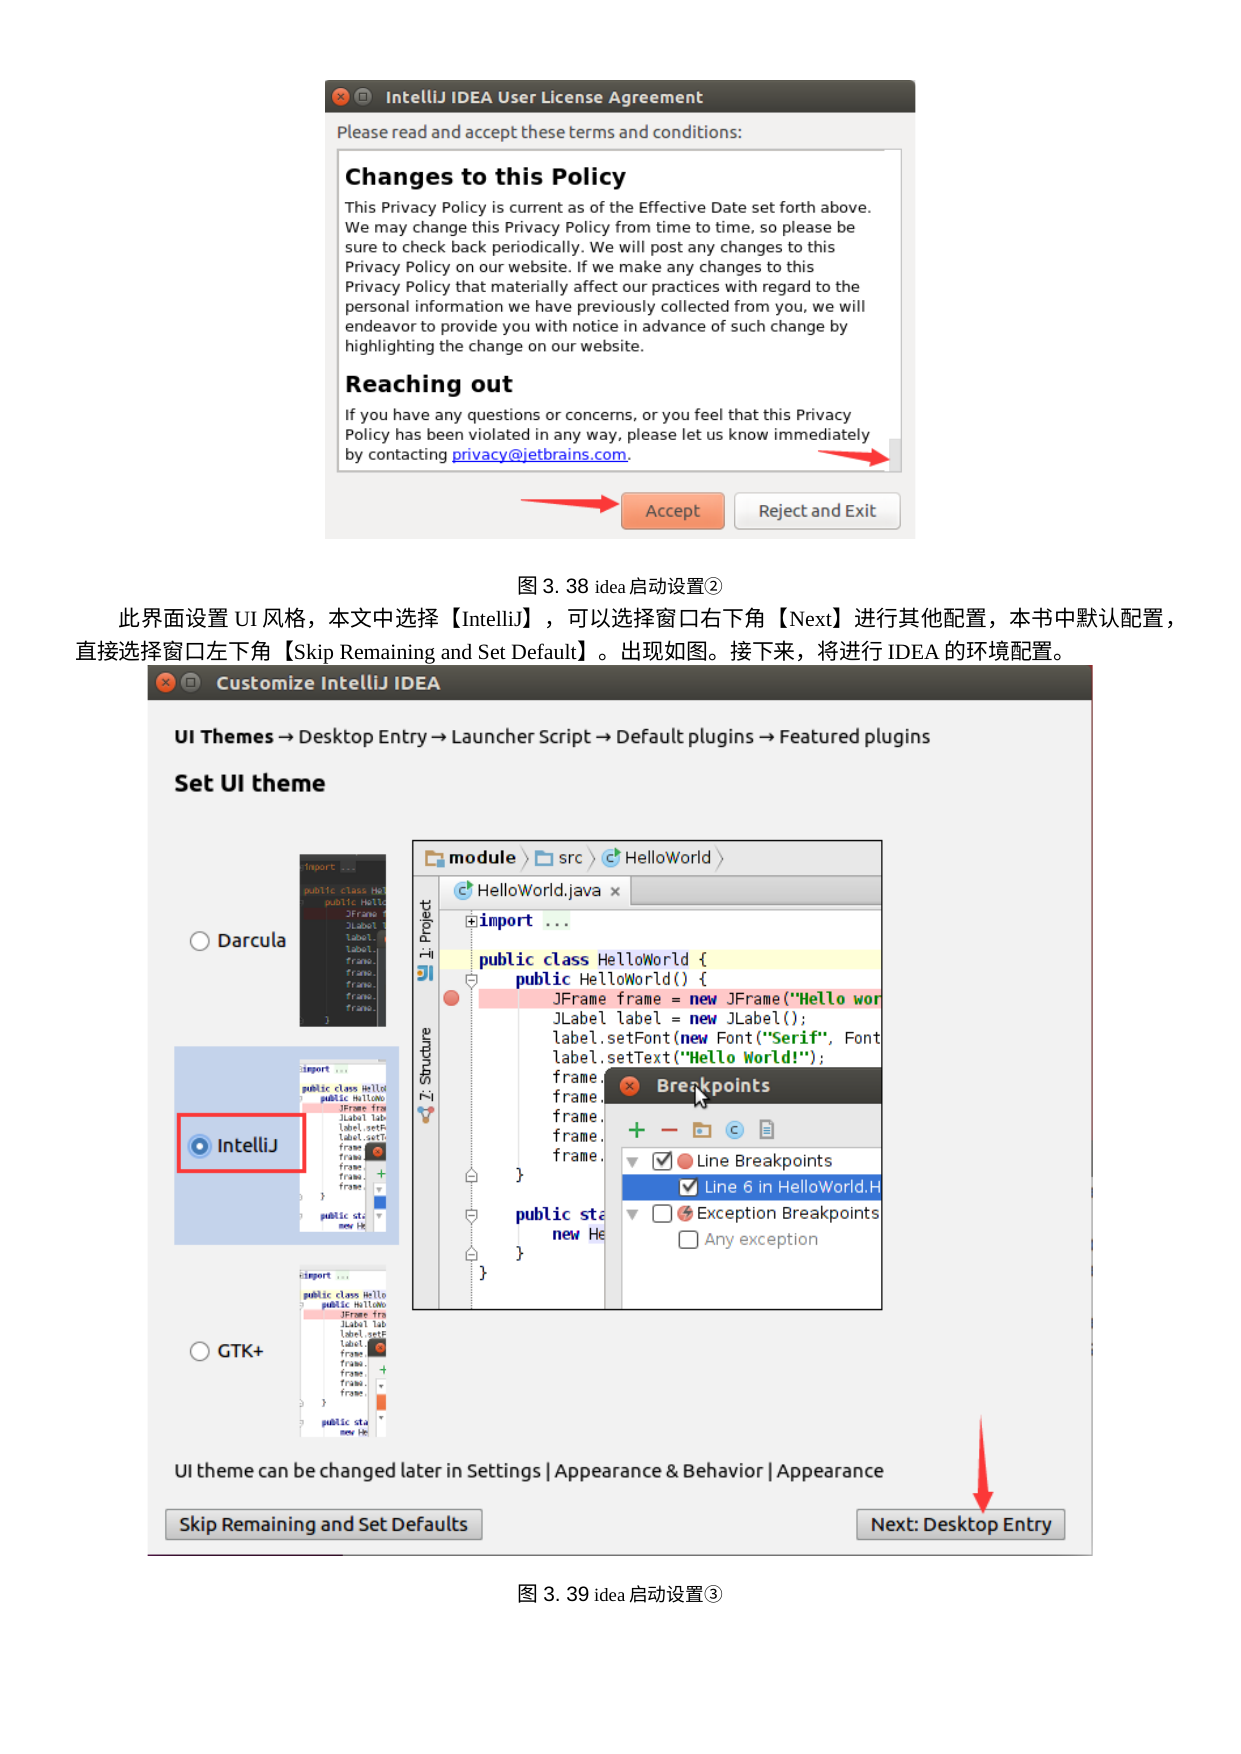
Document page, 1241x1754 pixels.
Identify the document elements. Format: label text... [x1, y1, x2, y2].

text 图 3. 38 idea启动设置② [75, 568, 1165, 601]
picture [325, 80, 916, 539]
picture [147, 665, 1093, 1556]
text 此界面设置UI风格，本文中选择【IntelliJ】，可以选择窗口右下角【Next】进行其他配置，本书中默认配置，直接选择窗口左下角【Skip Remaining and Set Default】。出现如图。接下来，将进行IDEA的环境配置。 [75, 601, 1165, 666]
text 图 3. 39 idea启动设置③ [75, 1576, 1165, 1608]
